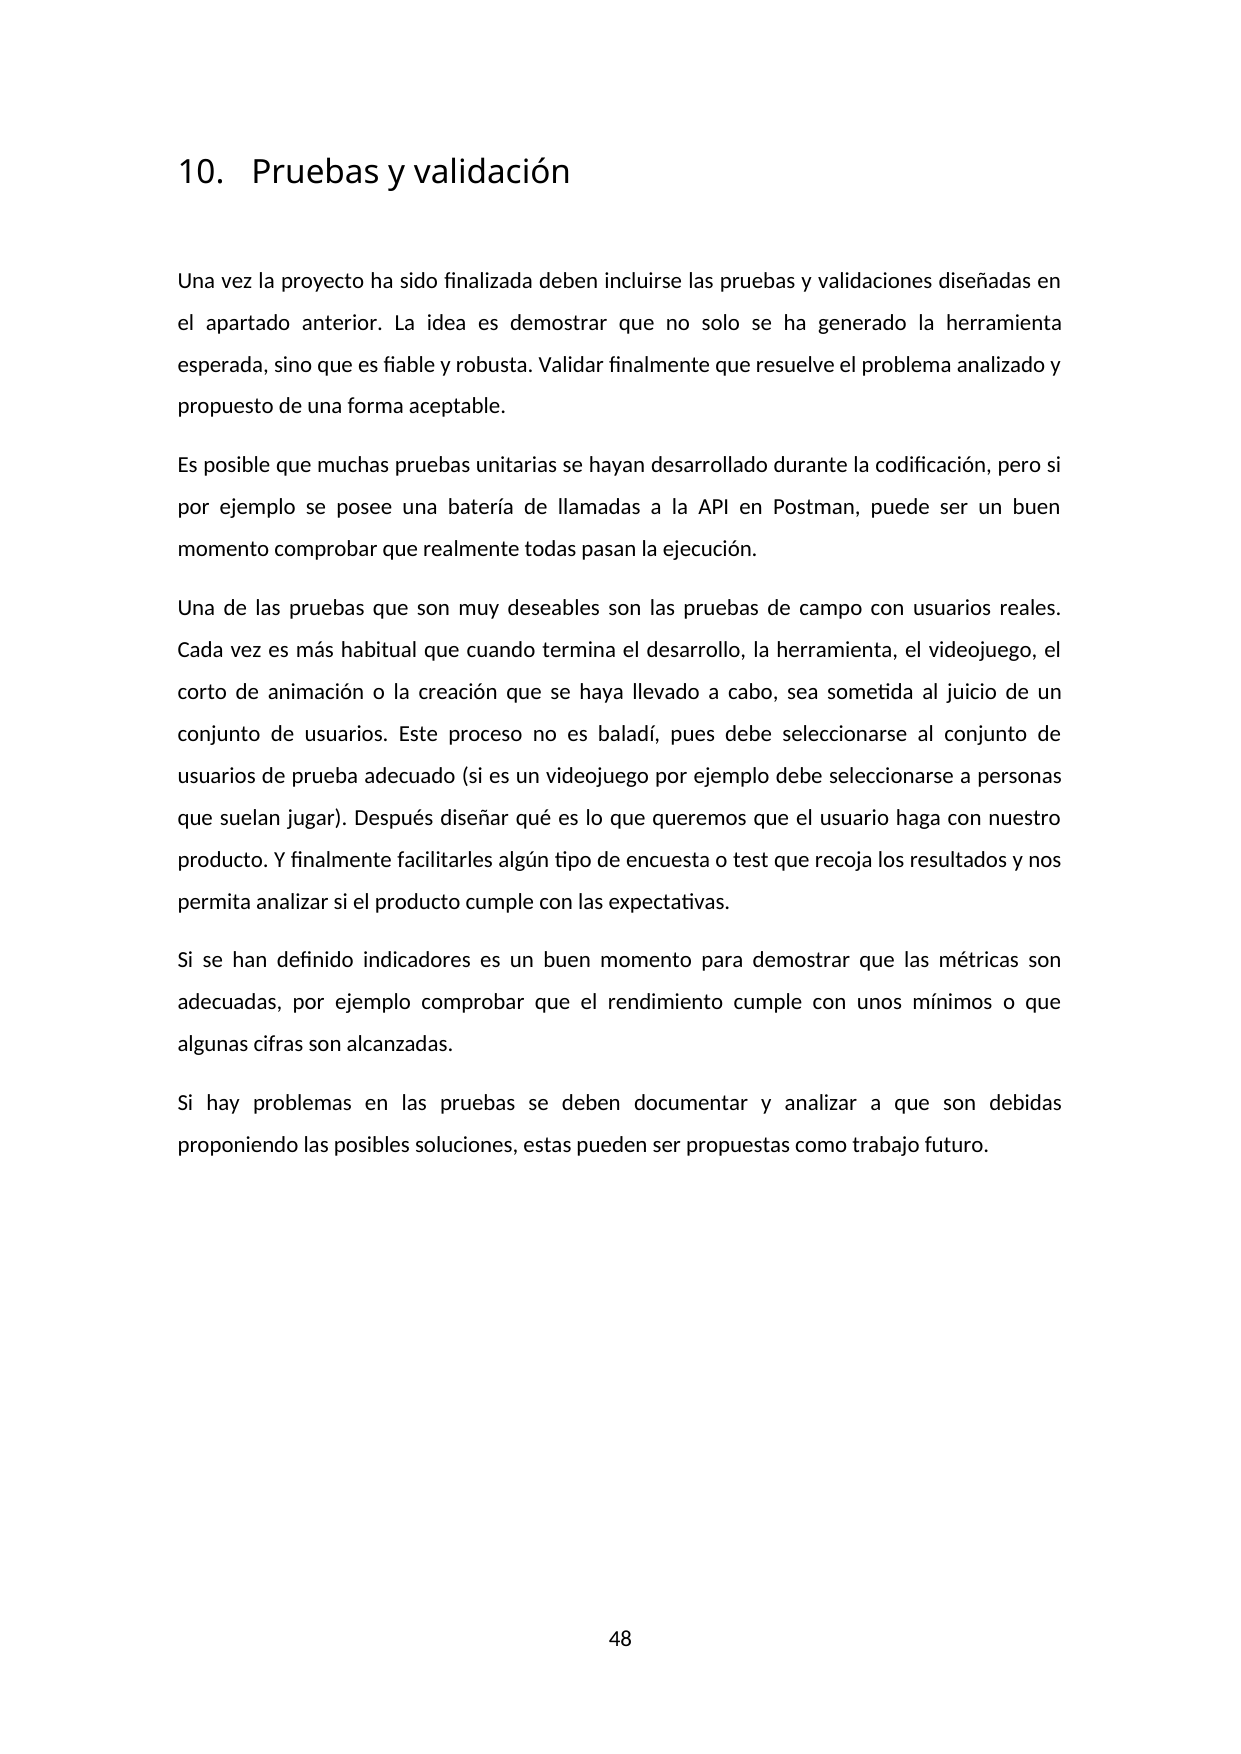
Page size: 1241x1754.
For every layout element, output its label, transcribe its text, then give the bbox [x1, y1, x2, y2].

text Una vez la proyecto ha sido finalizada deben incluirse las pruebas y validaciones diseñadas en el apartado anterior. La idea es demostrar que no solo se ha generado la herramienta esperada, sino que es fiable y robusta. Validar finalmente que resuelve el problema analizado y propuesto de una forma aceptable. [177, 266, 1063, 420]
text Una de las pruebas que son muy deseables son las pruebas de campo con usuarios reales. Cada vez es más habitual que cuando termina el desarrollo, la herramienta, el videojuego, el corto de animación o la creación que se haya llevado a cabo, sea sometida al juicio de un conjunto de usuarios. Este proceso no es baladí, pues debe seleccionarse al conjunto de usuarios de prueba adecuado (si es un videojuego por ejemplo debe seleccionarse a personas que suelan jugar). Después diseñar qué es lo que queremos que el usuario haga con nuestro producto. Y finalmente facilitarles algún tipo de encuesta o test que recoja los resultados y nos permita analizar si el producto cumple con las expectativas. [177, 593, 1063, 915]
text Si hay problemas en las pruebas se deben documentar y analizar a que son debidas proponiendo las posibles soluciones, estas pueden ser propuestas como trabajo futuro. [177, 1088, 1063, 1158]
text Es posible que muchas pruebas unitarias se hayan desarrollado durante la codificación, pero si por ejemplo se posee una batería de llamadas a la API en Postman, puede ser un buen momento comprobar que realmente todas pasan la ejecución. [177, 450, 1063, 562]
subtitle Pruebas y validación [177, 148, 1063, 193]
text Si se han definido indicadores es un buen momento para demostrar que las métricas son adecuadas, por ejemplo comprobar que el rendimiento cumple con unos mínimos o que algunas cifras son alcanzadas. [177, 945, 1063, 1057]
